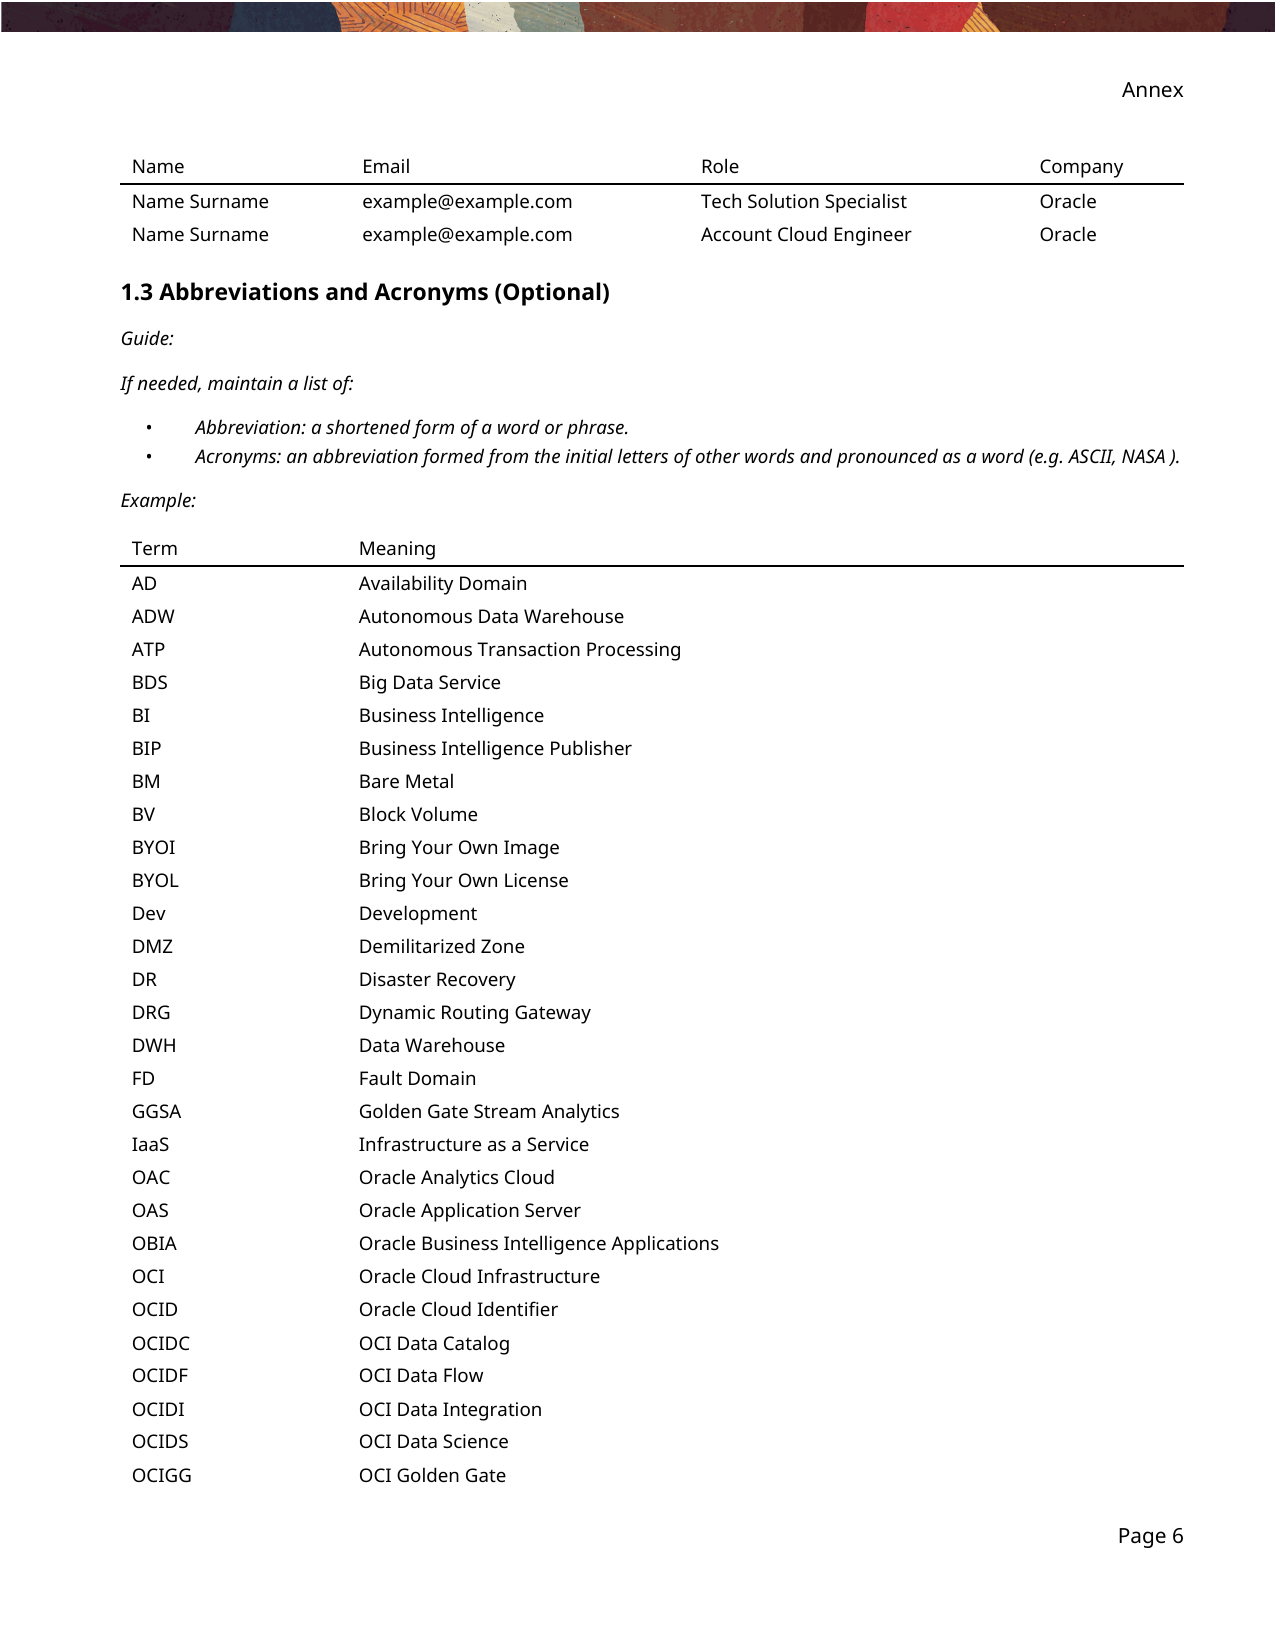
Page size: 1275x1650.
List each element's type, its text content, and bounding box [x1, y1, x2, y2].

list Abbreviation: a shortened form of a word or phrase. [145, 414, 1184, 440]
table_cell Business Intelligence [348, 699, 1184, 732]
table_cell Oracle [1028, 185, 1184, 218]
table_cell Disaster Recovery [348, 963, 1184, 996]
table_cell OCI Data Integration [348, 1392, 1184, 1425]
table_cell BV [120, 798, 347, 831]
table_cell OBIA [120, 1227, 347, 1260]
table_cell OCIGG [120, 1458, 347, 1491]
table_header Company [1028, 150, 1184, 183]
table_cell BIP [120, 732, 347, 765]
table_cell Golden Gate Stream Analytics [348, 1095, 1184, 1128]
table_cell Oracle Cloud Infrastructure [348, 1260, 1184, 1293]
table_cell FD [120, 1062, 347, 1095]
table_header Email [351, 150, 689, 183]
table_cell OCI Data Flow [348, 1359, 1184, 1392]
text If needed, maintain a list of: [120, 370, 1184, 395]
table_cell Oracle Business Intelligence Applications [348, 1227, 1184, 1260]
table_cell Fault Domain [348, 1062, 1184, 1095]
table_cell Data Warehouse [348, 1029, 1184, 1062]
table_cell OCI Golden Gate [348, 1458, 1184, 1491]
table_cell Infrastructure as a Service [348, 1128, 1184, 1161]
table_cell Oracle Application Server [348, 1194, 1184, 1227]
table_cell BYOI [120, 831, 347, 864]
table_cell DR [120, 963, 347, 996]
table_header Name [120, 150, 351, 183]
table_cell BM [120, 765, 347, 798]
table_cell Name Surname [120, 218, 351, 251]
table_cell Autonomous Transaction Processing [348, 633, 1184, 666]
table_cell Availability Domain [348, 567, 1184, 599]
table_cell IaaS [120, 1128, 347, 1161]
table_cell Development [348, 897, 1184, 930]
table_cell OAS [120, 1194, 347, 1227]
table_cell DMZ [120, 930, 347, 963]
table_cell Oracle [1028, 218, 1184, 251]
table_cell OCID [120, 1293, 347, 1326]
picture [1, 2, 1275, 32]
table_cell BYOL [120, 864, 347, 897]
table_cell BI [120, 699, 347, 732]
table_cell Dynamic Routing Gateway [348, 996, 1184, 1029]
table_cell example@example.com [351, 185, 689, 218]
table_cell Oracle Cloud Identifier [348, 1293, 1184, 1326]
table_cell OAC [120, 1161, 347, 1194]
table_cell Bring Your Own License [348, 864, 1184, 897]
table_cell Oracle Analytics Cloud [348, 1161, 1184, 1194]
table_cell DRG [120, 996, 347, 1029]
text Guide: [120, 326, 1184, 351]
table_cell Block Volume [348, 798, 1184, 831]
table_cell OCIDC [120, 1326, 347, 1359]
table_cell BDS [120, 666, 347, 699]
table_cell OCIDF [120, 1359, 347, 1392]
table_cell Business Intelligence Publisher [348, 732, 1184, 765]
table_cell AD [120, 567, 347, 599]
table_cell OCI [120, 1260, 347, 1293]
table_cell Tech Solution Specialist [690, 185, 1028, 218]
text Example: [120, 488, 1184, 513]
list Acronyms: an abbreviation formed from the initial letters of other words and pronounced as a word (e.g. ASCII, NASA ). [145, 443, 1184, 469]
table_cell OCIDS [120, 1425, 347, 1458]
table_cell Account Cloud Engineer [690, 218, 1028, 251]
table_cell DWH [120, 1029, 347, 1062]
table_cell Big Data Service [348, 666, 1184, 699]
table_cell OCIDI [120, 1392, 347, 1425]
table_cell Name Surname [120, 185, 351, 218]
table_cell Bare Metal [348, 765, 1184, 798]
table_cell GGSA [120, 1095, 347, 1128]
table_cell Demilitarized Zone [348, 930, 1184, 963]
subtitle Abbreviations and Acronyms (Optional) [120, 276, 1184, 307]
table_header Term [120, 532, 347, 565]
table_cell OCI Data Catalog [348, 1326, 1184, 1359]
table_cell example@example.com [351, 218, 689, 251]
table_cell Bring Your Own Image [348, 831, 1184, 864]
table_cell OCI Data Science [348, 1425, 1184, 1458]
table_cell ATP [120, 633, 347, 666]
table_cell ADW [120, 600, 347, 633]
table_cell Autonomous Data Warehouse [348, 600, 1184, 633]
table_cell Dev [120, 897, 347, 930]
table_header Role [690, 150, 1028, 183]
table_header Meaning [348, 532, 1184, 565]
